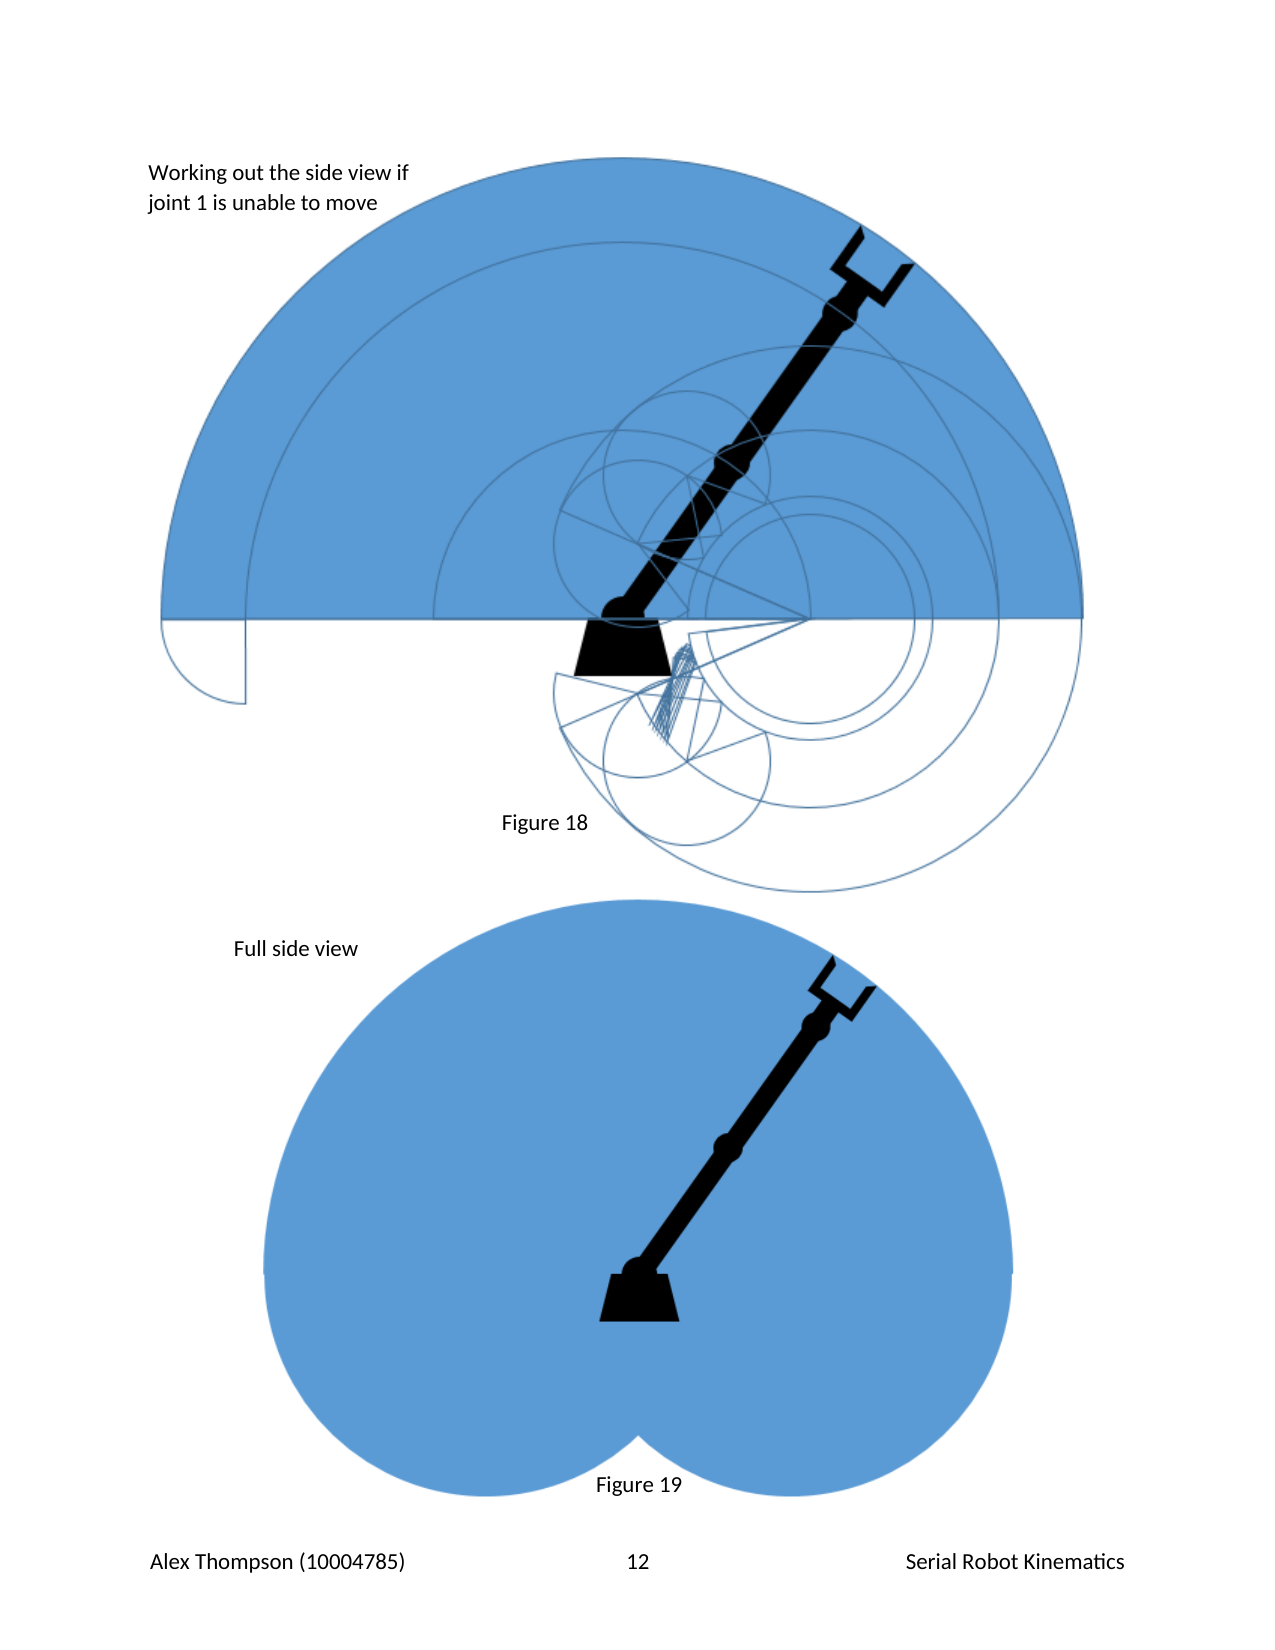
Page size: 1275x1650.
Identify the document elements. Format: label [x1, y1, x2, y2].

picture [150, 150, 1094, 1499]
